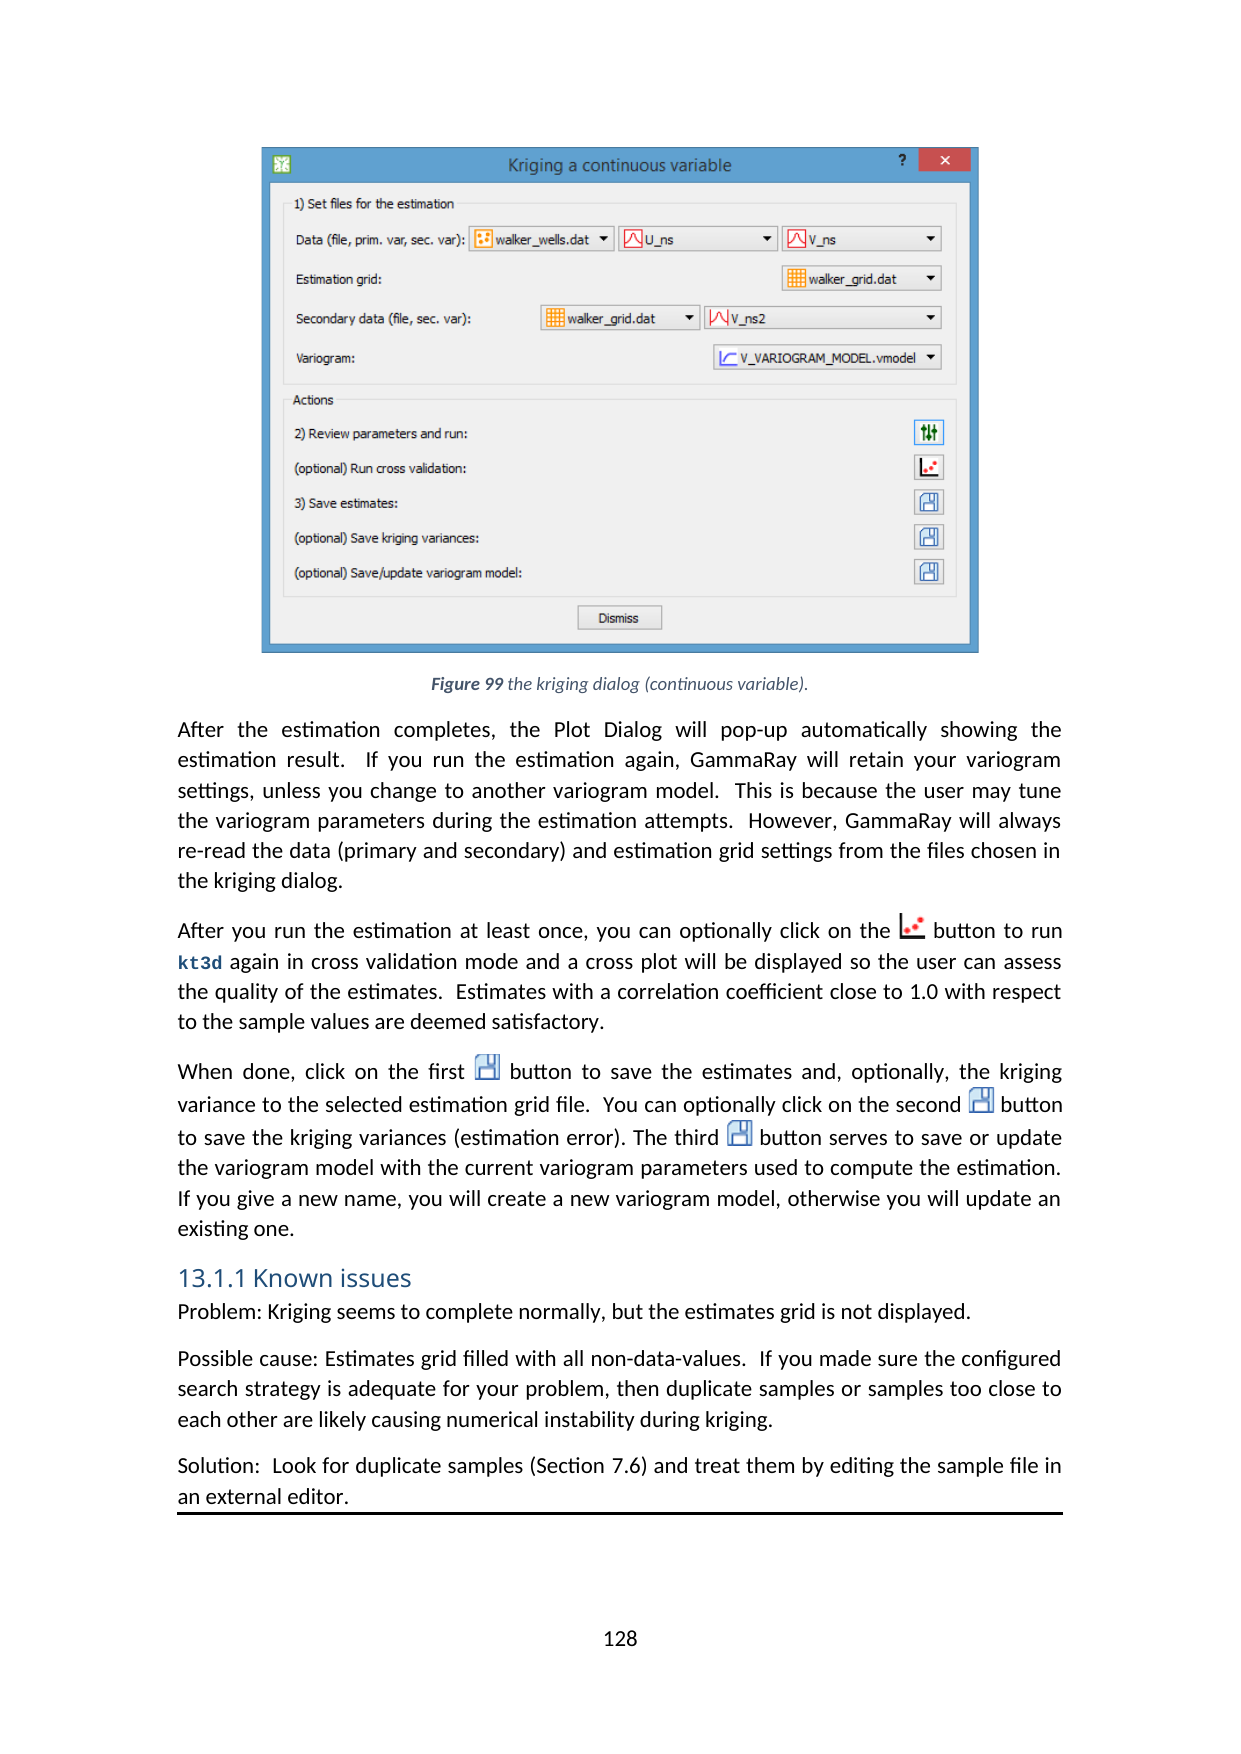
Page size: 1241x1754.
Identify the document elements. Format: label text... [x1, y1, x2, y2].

picture [727, 1120, 753, 1146]
text Figure 99 the kriging dialog (continuous variable). [177, 672, 1063, 694]
picture [899, 913, 926, 939]
text Problem: Kriging seems to complete normally, but the estimates grid is not displayed. [177, 1297, 1063, 1326]
text After the estimation completes, the Plot Dialog will pop-up automatically showing the estimation result. If you run the estimation again, GammaRay will retain your variogram settings, unless you change to another variogram model. This is because the user may tune the variogram parameters during the estimation attempts. However, GammaRay will always re-read the data (primary and secondary) and estimation grid settings from the files chosen in the kriging dialog. [177, 715, 1063, 894]
subtitle Known issues [177, 1261, 1063, 1295]
text When done, click on the first button to save the estimates and, optionally, the kriging variance to the selected estimation grid file. You can optionally click on the second button to save the kriging variances (estimation error). The third button serves to save or update the variogram model with the current variogram parameters used to compute the estimation. If you give a new name, you will create a new variogram model, otherwise you will update an existing one. [177, 1054, 1063, 1242]
picture [474, 1054, 500, 1080]
text Possible cause: Estimates grid filled with all non-data-values. If you made sure the configured search strategy is adequate for your problem, then duplicate samples or samples too close to each other are likely causing numerical instability during kriging. [177, 1344, 1063, 1433]
text After you run the estimation at least once, you can optionally click on the button to run kt3d again in cross validation mode and a cross plot will be displayed so the user can assess the quality of the estimates. Estimates with a correlation coefficient close to 1.0 with respect to the sample values are deemed satisfactory. [177, 913, 1063, 1035]
picture [968, 1087, 995, 1113]
picture [261, 147, 979, 653]
text Solution: Look for duplicate samples (Section 7.6) and treat them by editing the sample file in an external editor. [177, 1452, 1063, 1512]
